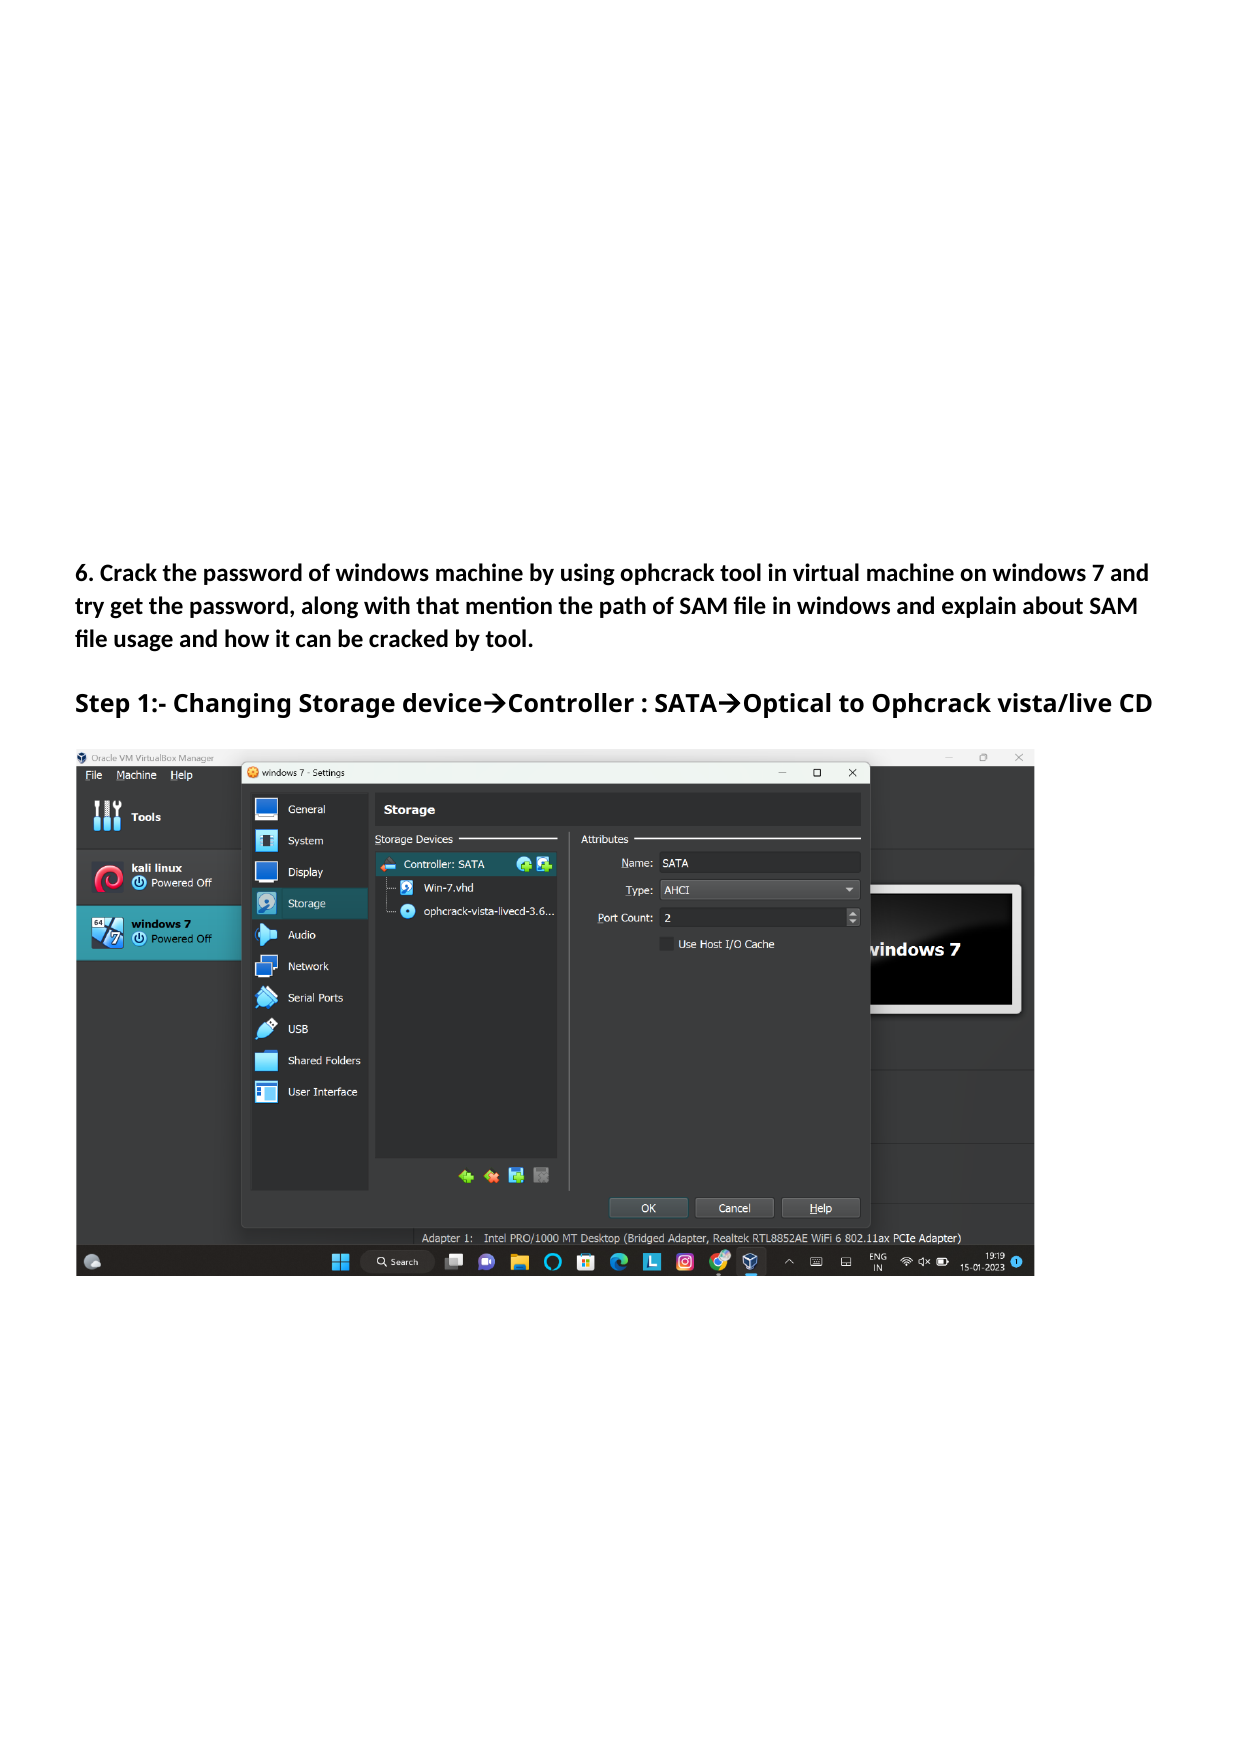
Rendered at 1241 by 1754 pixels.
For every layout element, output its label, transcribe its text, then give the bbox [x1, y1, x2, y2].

text Step 1:- Changing Storage deviceController : SATAOptical to Ophcrack vista/live CD [75, 685, 1165, 719]
text 6. Crack the password of windows machine by using ophcrack tool in virtual machine on windows 7 and try get the password, along with that mention the path of SAM file in windows and explain about SAM file usage and how it can be cracked by tool. [75, 557, 1165, 654]
picture [75, 749, 1034, 1275]
